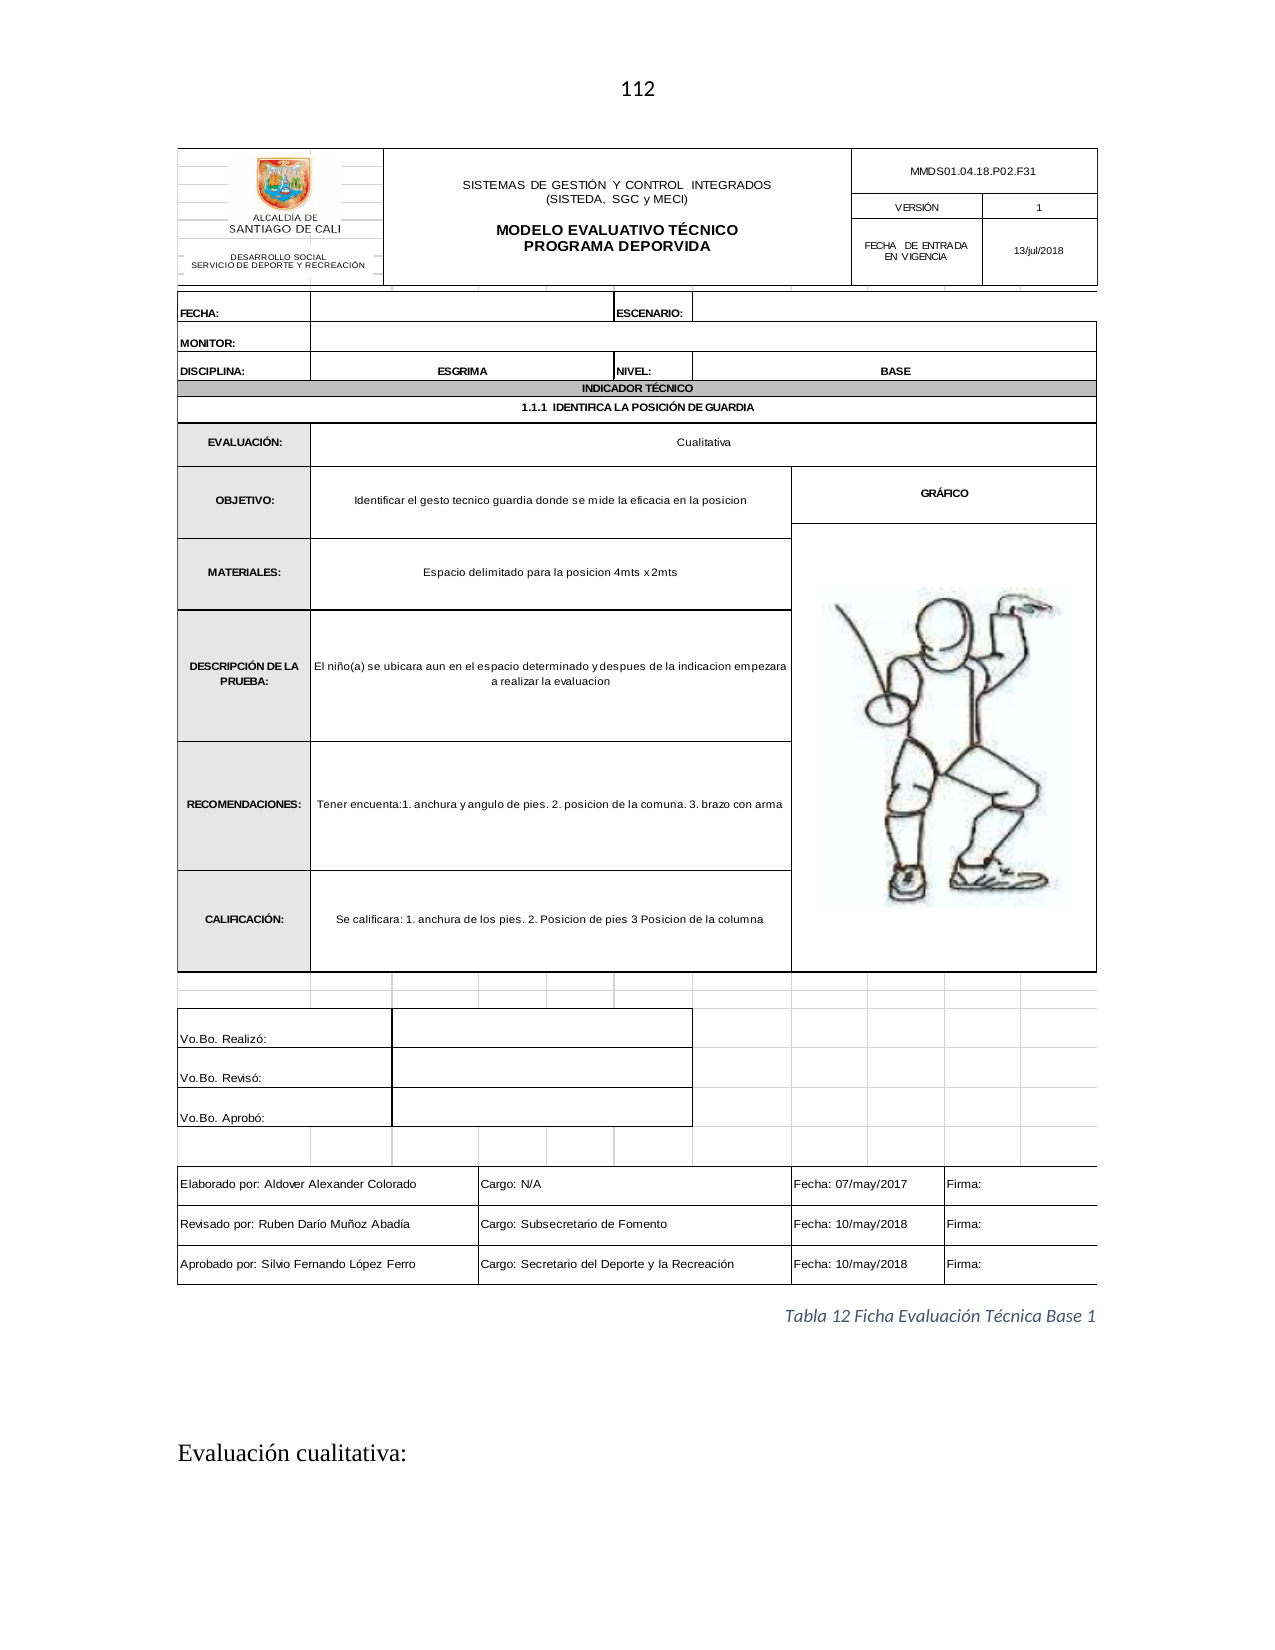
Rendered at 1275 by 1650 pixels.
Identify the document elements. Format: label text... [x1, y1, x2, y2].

text Tabla 12 Ficha Evaluación Técnica Base 1 [177, 1304, 1098, 1327]
text Evaluación cualitativa: [177, 1438, 1098, 1467]
